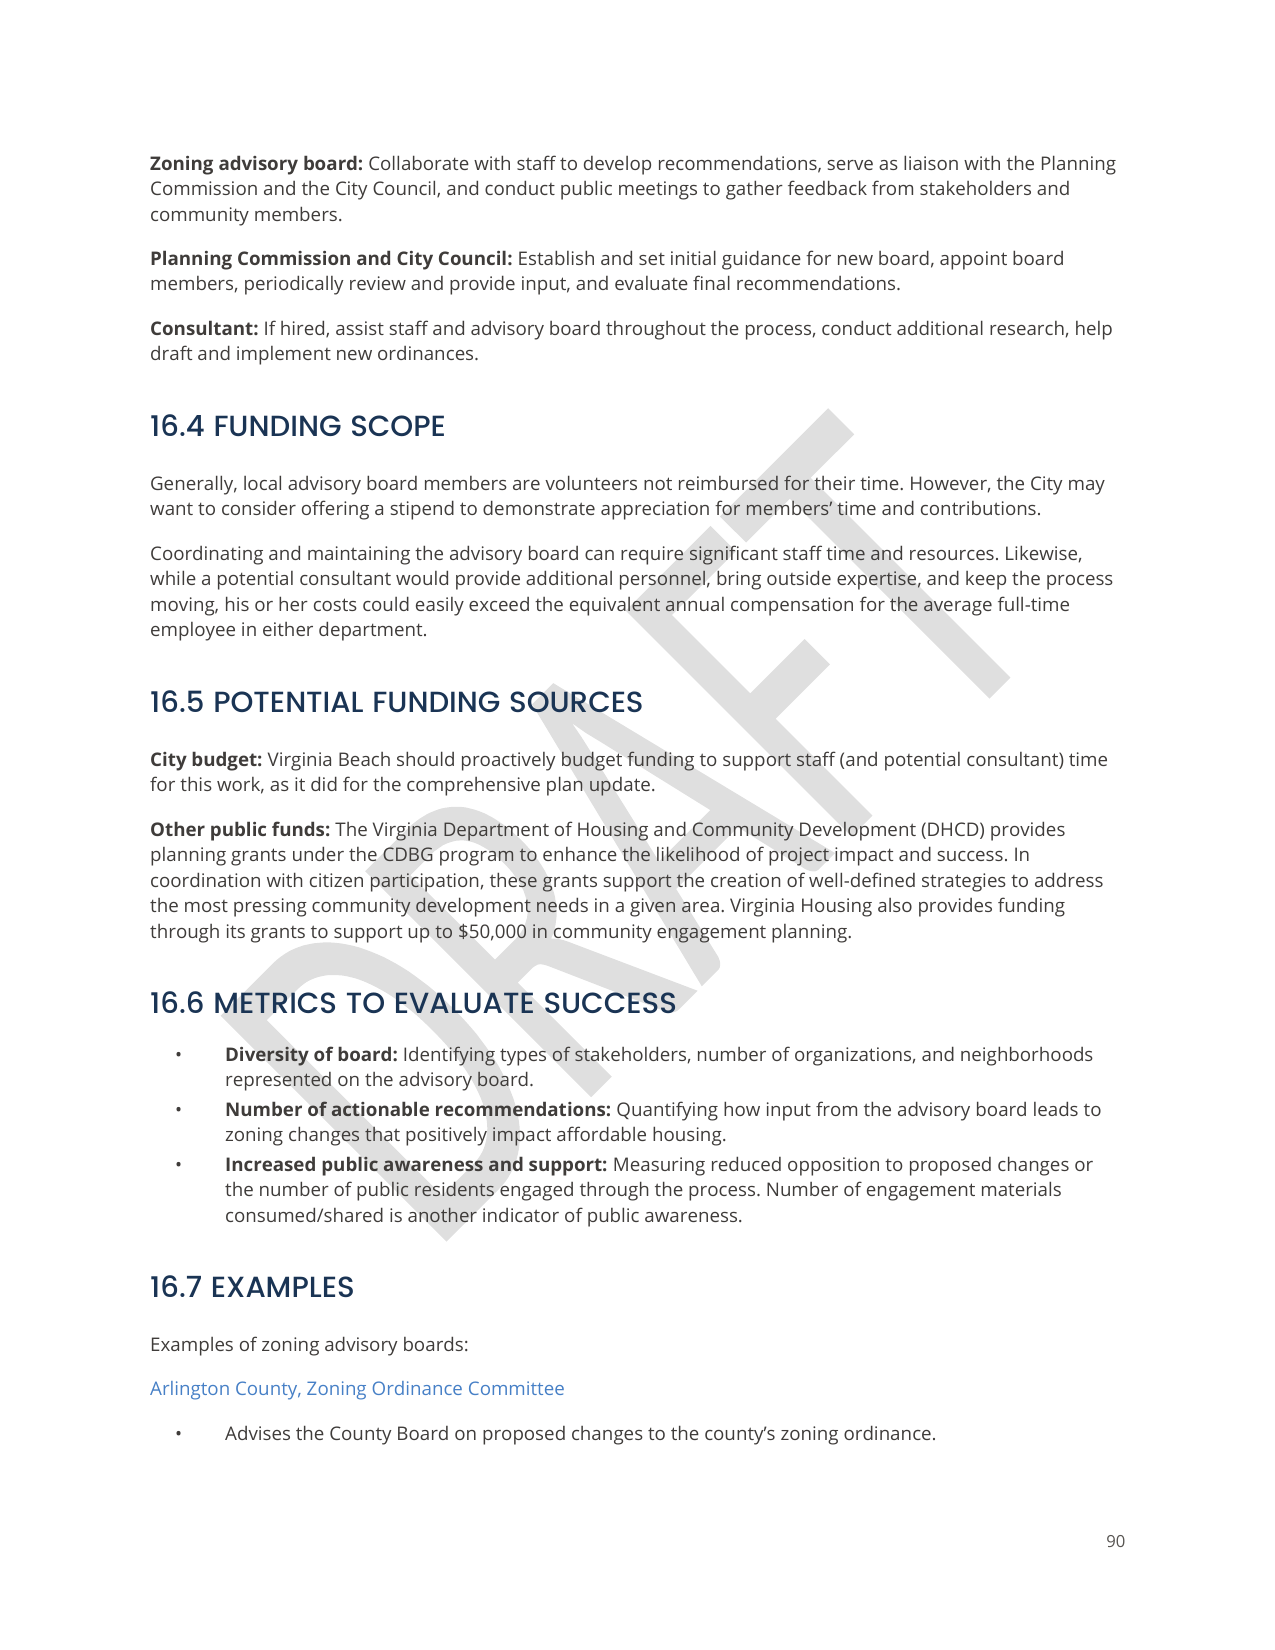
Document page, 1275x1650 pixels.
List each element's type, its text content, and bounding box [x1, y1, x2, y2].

subtitle 16.7 EXAMPLES [150, 1265, 1125, 1313]
text Arlington County, Zoning Ordinance Committee [150, 1376, 1125, 1401]
text Coordinating and maintaining the advisory board can require significant staff time and resources. Likewise, while a potential consultant would provide additional personnel, bring outside expertise, and keep the process moving, his or her costs could easily exceed the equivalent annual compensation for the average full-time employee in either department. [150, 540, 1125, 642]
text Other public funds: The Virginia Department of Housing and Community Development (DHCD) provides planning grants under the CDBG program to enhance the likelihood of project impact and success. In coordination with citizen participation, these grants support the creation of well-defined strategies to address the most pressing community development needs in a given area. Virginia Housing also provides funding through its grants to support up to $50,000 in community engagement planning. [150, 816, 1125, 943]
text Generally, local advisory board members are volunteers not reimbursed for their time. However, the City may want to consider offering a stipend to demonstrate appreciation for members’ time and contributions. [150, 470, 1125, 521]
list Number of actionable recommendations: Quantifying how input from the advisory board leads to zoning changes that positively impact affordable housing. [175, 1096, 1125, 1147]
text Zoning advisory board: Collaborate with staff to develop recommendations, serve as liaison with the Planning Commission and the City Council, and conduct public meetings to gather feedback from stakeholders and community members. [150, 150, 1125, 227]
list Increased public awareness and support: Measuring reduced opposition to proposed changes or the number of public residents engaged through the process. Number of engagement materials consumed/shared is another indicator of public awareness. [175, 1151, 1125, 1227]
text Examples of zoning advisory boards: [150, 1332, 1125, 1357]
text Planning Commission and City Council: Establish and set initial guidance for new board, appoint board members, periodically review and provide input, and evaluate final recommendations. [150, 245, 1125, 296]
subtitle 16.6 METRICS TO EVALUATE SUCCESS [150, 981, 1125, 1029]
list Diversity of board: Identifying types of stakeholders, number of organizations, and neighborhoods represented on the advisory board. [175, 1041, 1125, 1092]
subtitle 16.4 FUNDING SCOPE [150, 404, 1125, 451]
list Advises the County Board on proposed changes to the county’s zoning ordinance. [175, 1420, 1125, 1446]
text Consultant: If hired, assist staff and advisory board throughout the process, conduct additional research, help draft and implement new ordinances. [150, 315, 1125, 366]
text City budget: Virginia Beach should proactively budget funding to support staff (and potential consultant) time for this work, as it did for the comprehensive plan update. [150, 746, 1125, 797]
subtitle 16.5 POTENTIAL FUNDING SOURCES [150, 679, 1125, 727]
